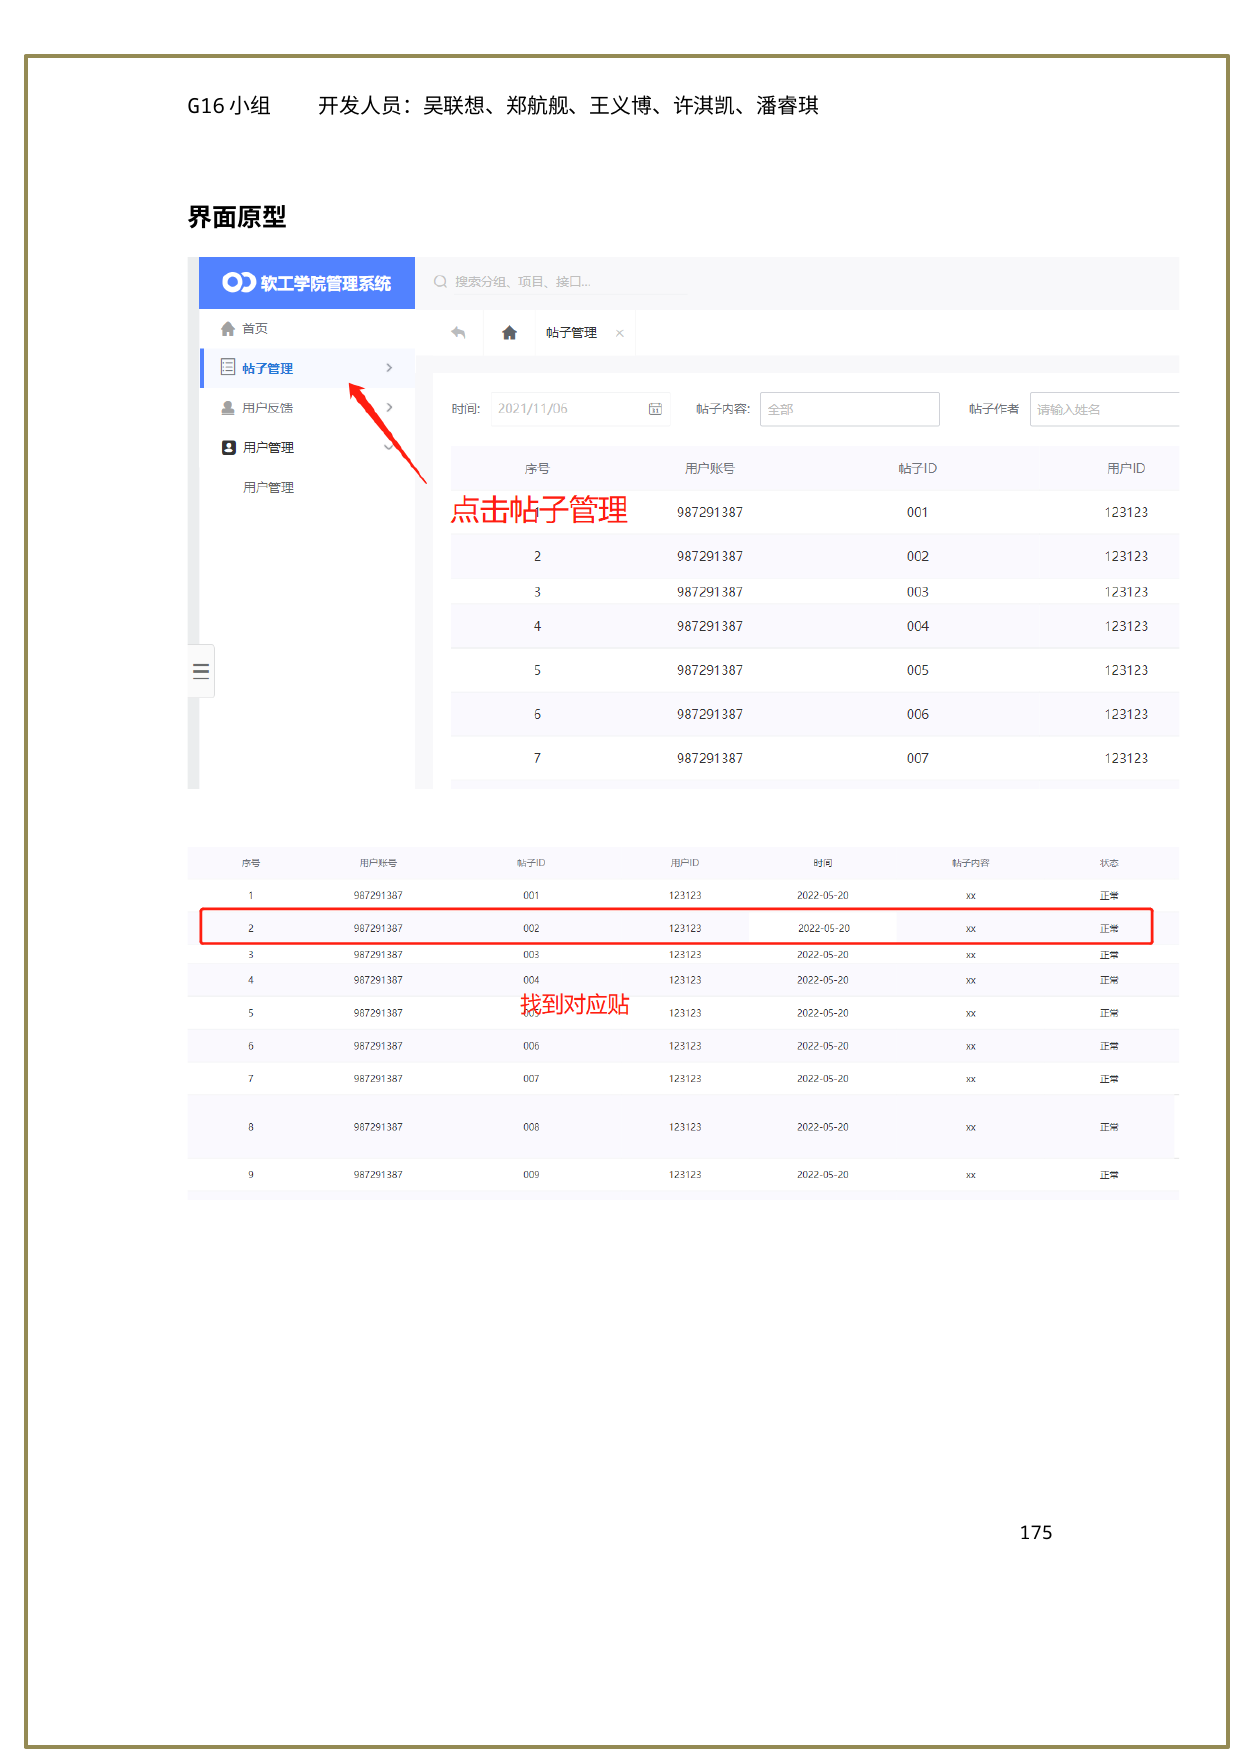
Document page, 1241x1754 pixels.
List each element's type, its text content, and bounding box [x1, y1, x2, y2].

picture [187, 847, 1180, 1200]
picture [187, 257, 1180, 789]
subtitle 界面原型 [187, 197, 1053, 233]
